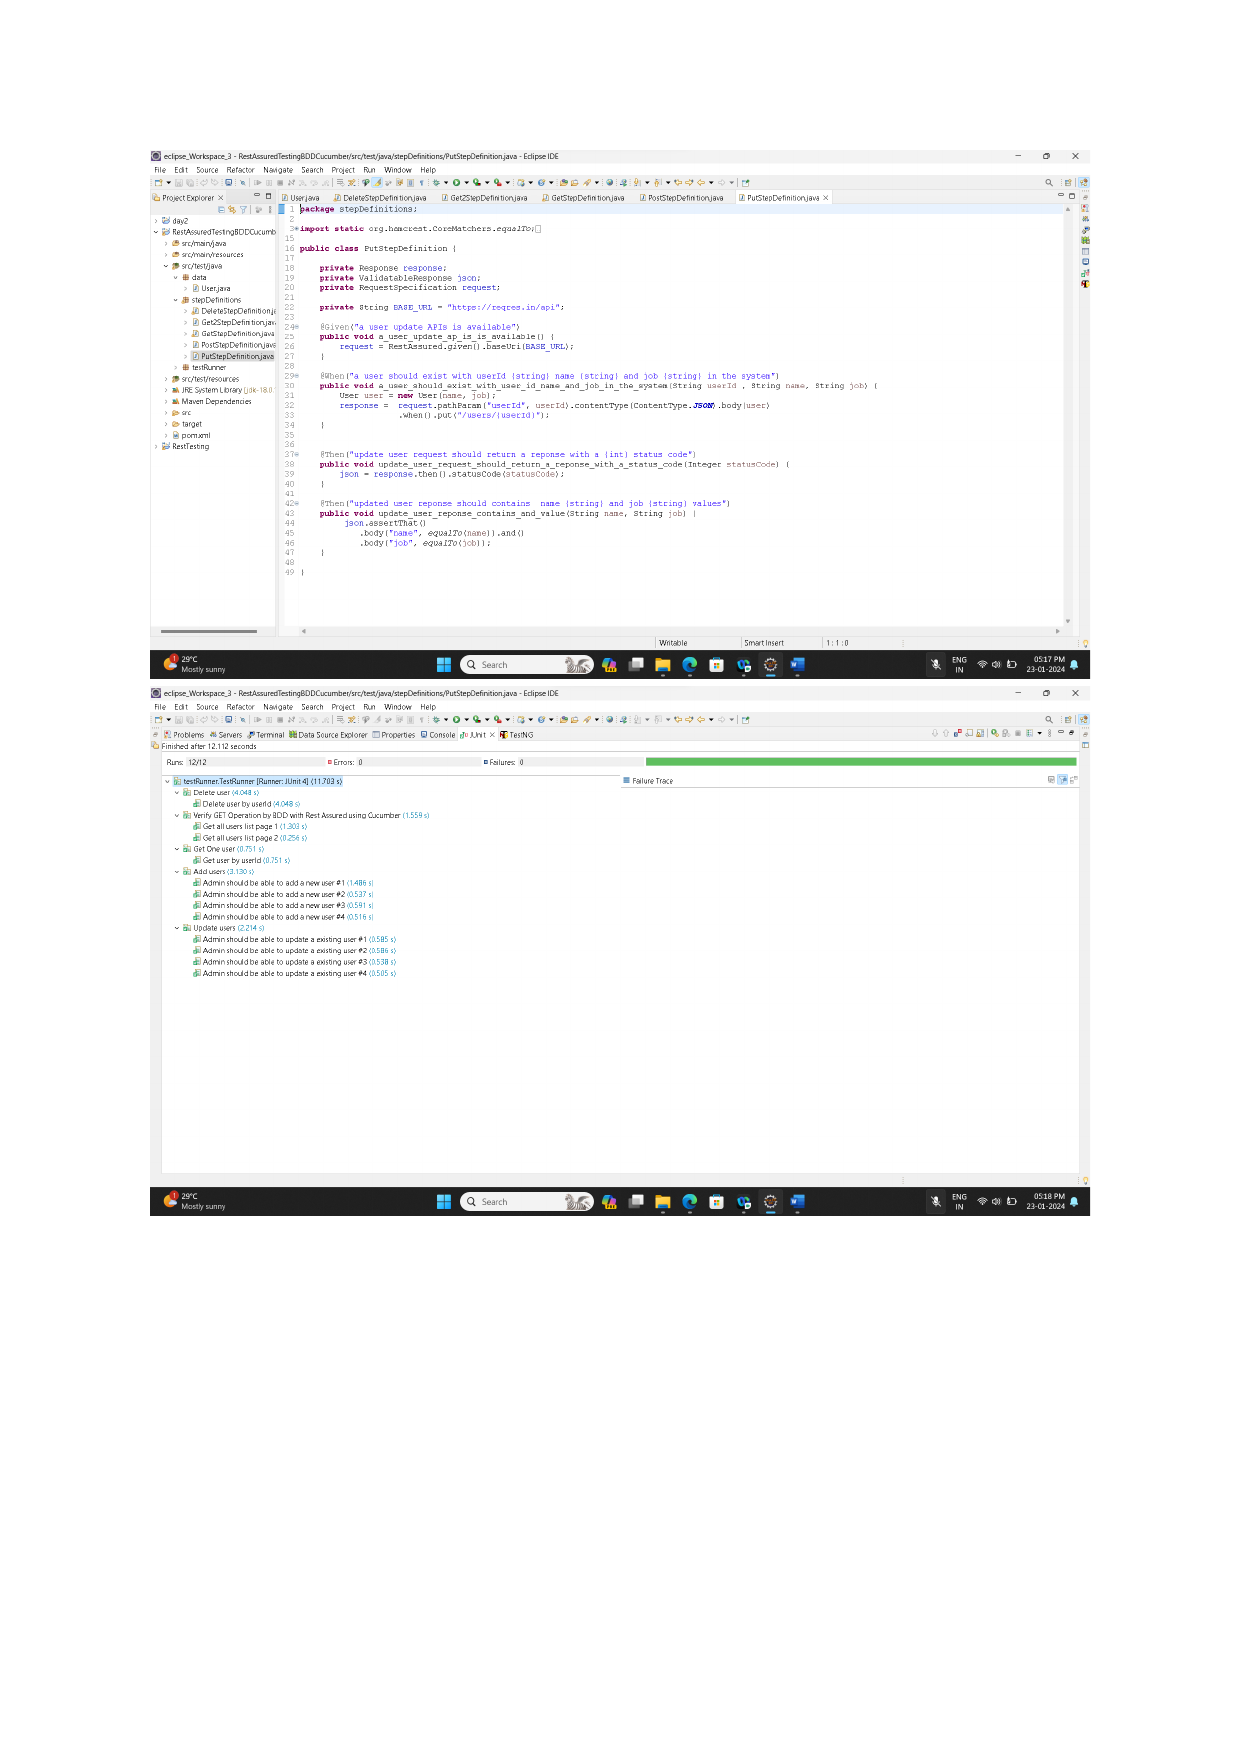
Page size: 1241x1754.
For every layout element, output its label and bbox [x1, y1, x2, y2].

picture [150, 150, 1091, 679]
picture [150, 686, 1091, 1216]
